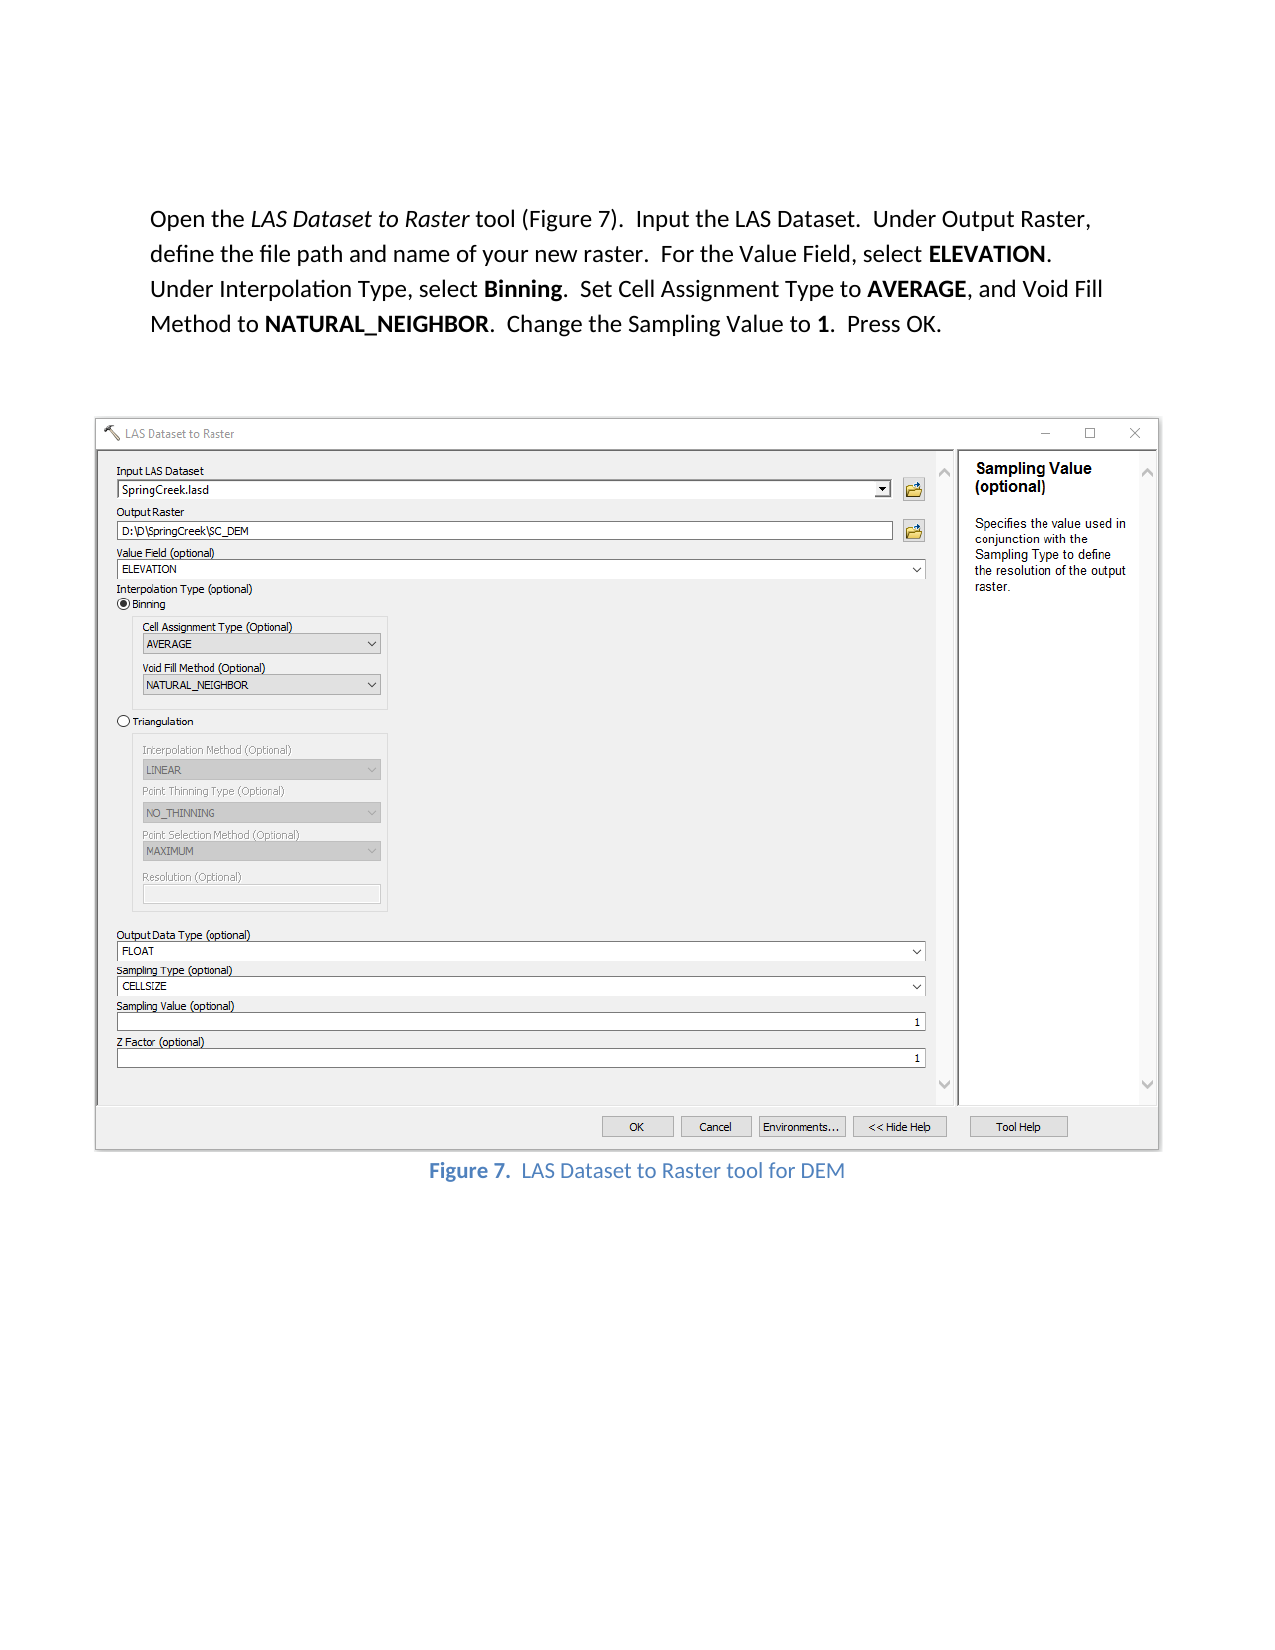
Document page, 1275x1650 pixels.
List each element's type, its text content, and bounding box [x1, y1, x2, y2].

picture [93, 416, 1163, 1152]
text Open the LAS Dataset to Raster tool (Figure 7). Input the LAS Dataset. Under Output Raster, define the file path and name of your new raster. For the Value Field, select ELEVATION. Under Interpolation Type, select Binning. Set Cell Assignment Type to AVERAGE, and Void Fill Method to NATURAL_NEIGHBOR. Change the Sampling Value to 1. Press OK. [150, 203, 1125, 338]
text Figure 7. LAS Dataset to Raster tool for DEM [150, 1156, 1125, 1184]
